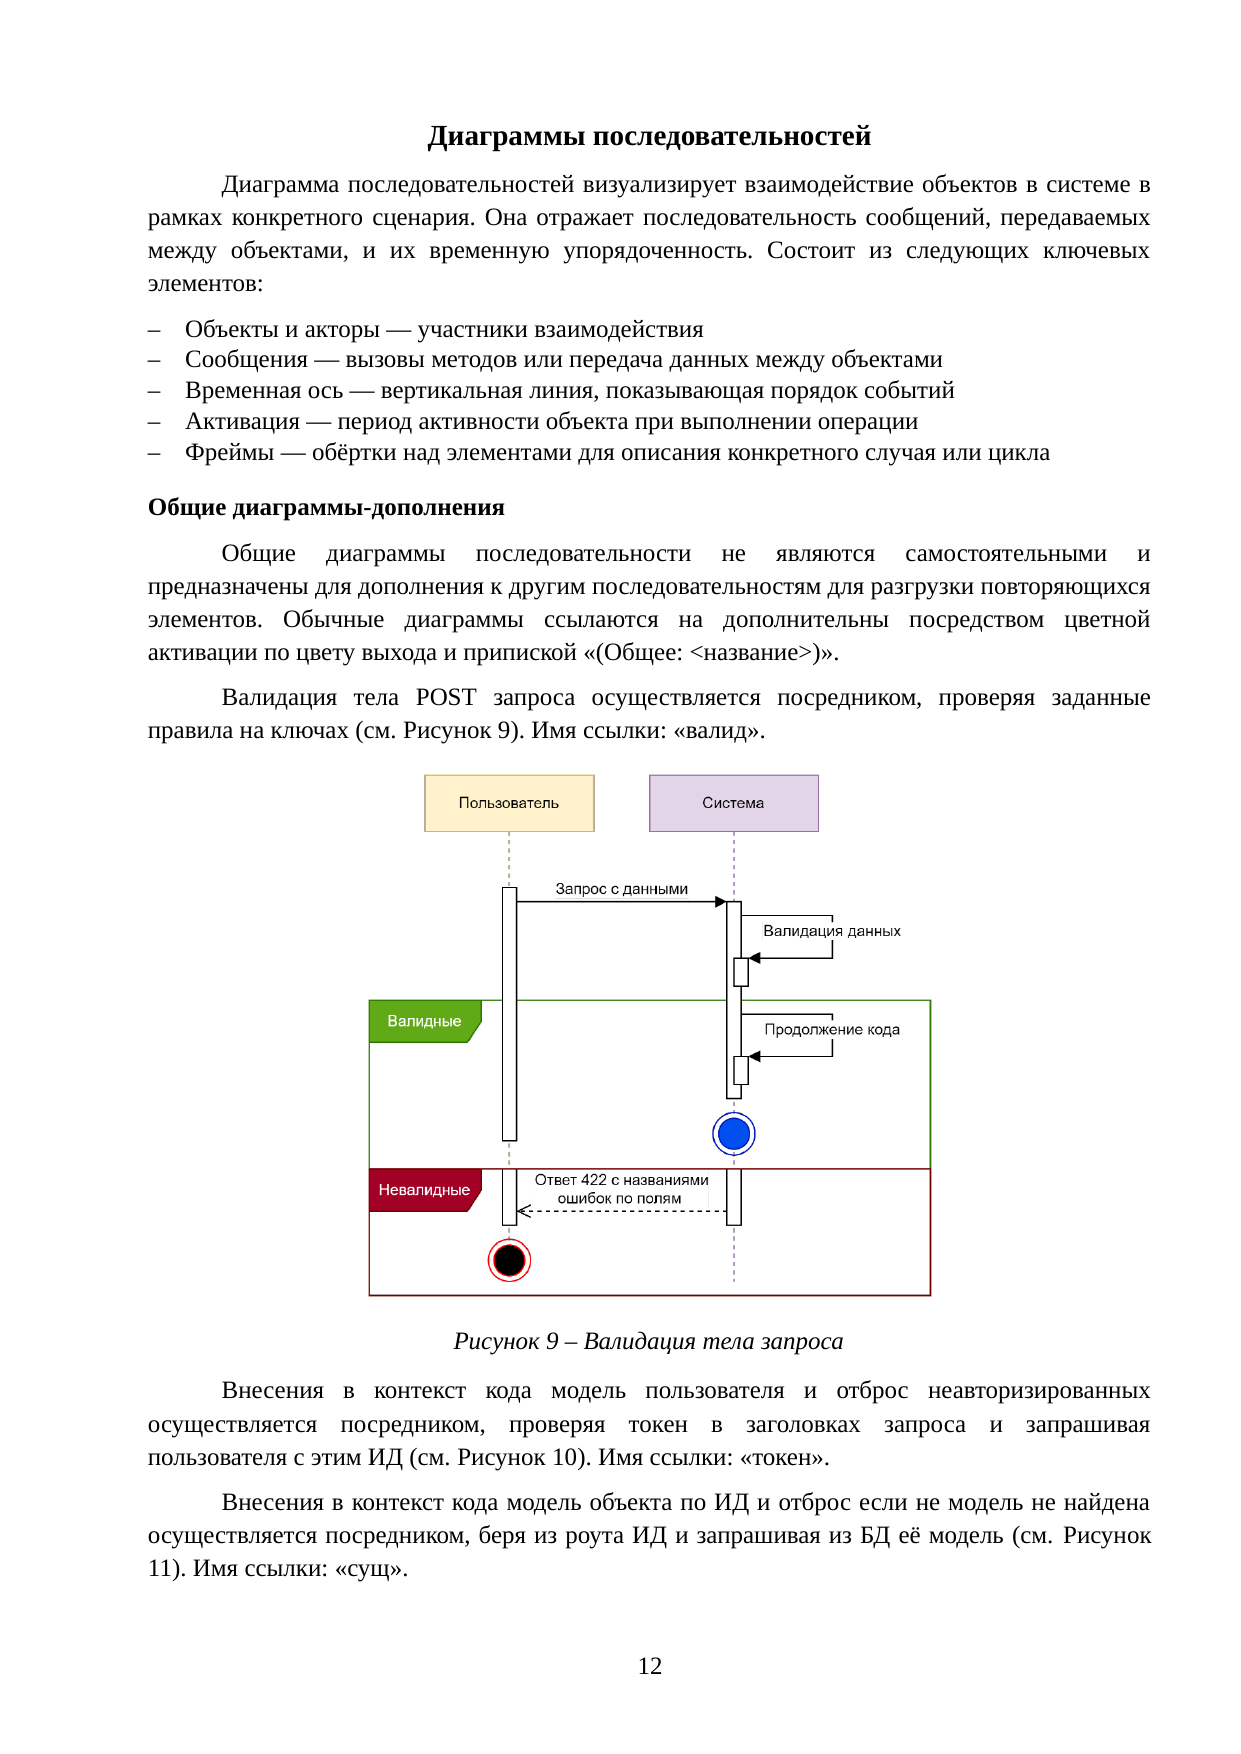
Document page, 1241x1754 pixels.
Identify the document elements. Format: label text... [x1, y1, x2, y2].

text Валидация тела POST запроса осуществляется посредником, проверяя заданные правила на ключах (см. рисунок 9). Имя ссылки: «валид». [148, 682, 1152, 744]
list Сообщения — вызовы методов или передача данных между объектами [148, 344, 1152, 373]
picture [354, 761, 945, 1310]
list Фреймы — обёртки над элементами для описания конкретного случая или цикла [148, 437, 1152, 465]
text Диаграмма последовательностей визуализирует взаимодействие объектов в системе в рамках конкретного сценария. Она отражает последовательность сообщений, передаваемых между объектами, и их временную упорядоченность. Состоит из следующих ключевых элементов: [148, 169, 1152, 297]
list Объекты и акторы — участники взаимодействия [148, 314, 1152, 342]
list Временная ось — вертикальная линия, показывающая порядок событий [148, 375, 1152, 404]
list Активация — период активности объекта при выполнении операции [148, 406, 1152, 435]
subtitle Общие диаграммы-дополнения [148, 492, 1152, 521]
subtitle Диаграммы последовательностей [148, 118, 1152, 152]
text Общие диаграммы последовательности не являются самостоятельными и предназначены для дополнения к другим последовательностям для разгрузки повторяющихся элементов. Обычные диаграммы ссылаются на дополнительны посредством цветной активации по цвету выхода и припиской «(Общее: <название>)». [148, 538, 1152, 666]
text Внесения в контекст кода модель объекта по ИД и отброс если не модель не найдена осуществляется посредником, беря из роута ИД и запрашивая из БД её модель (см. рисунок 11). Имя ссылки: «сущ». [148, 1487, 1152, 1582]
text Внесения в контекст кода модель пользователя и отброс неавторизированных осуществляется посредником, проверяя токен в заголовках запроса и запрашивая пользователя с этим ИД (см. рисунок 10). Имя ссылки: «токен». [148, 1376, 1152, 1470]
text Рисунок 9 – Валидация тела запроса [148, 1326, 1152, 1355]
